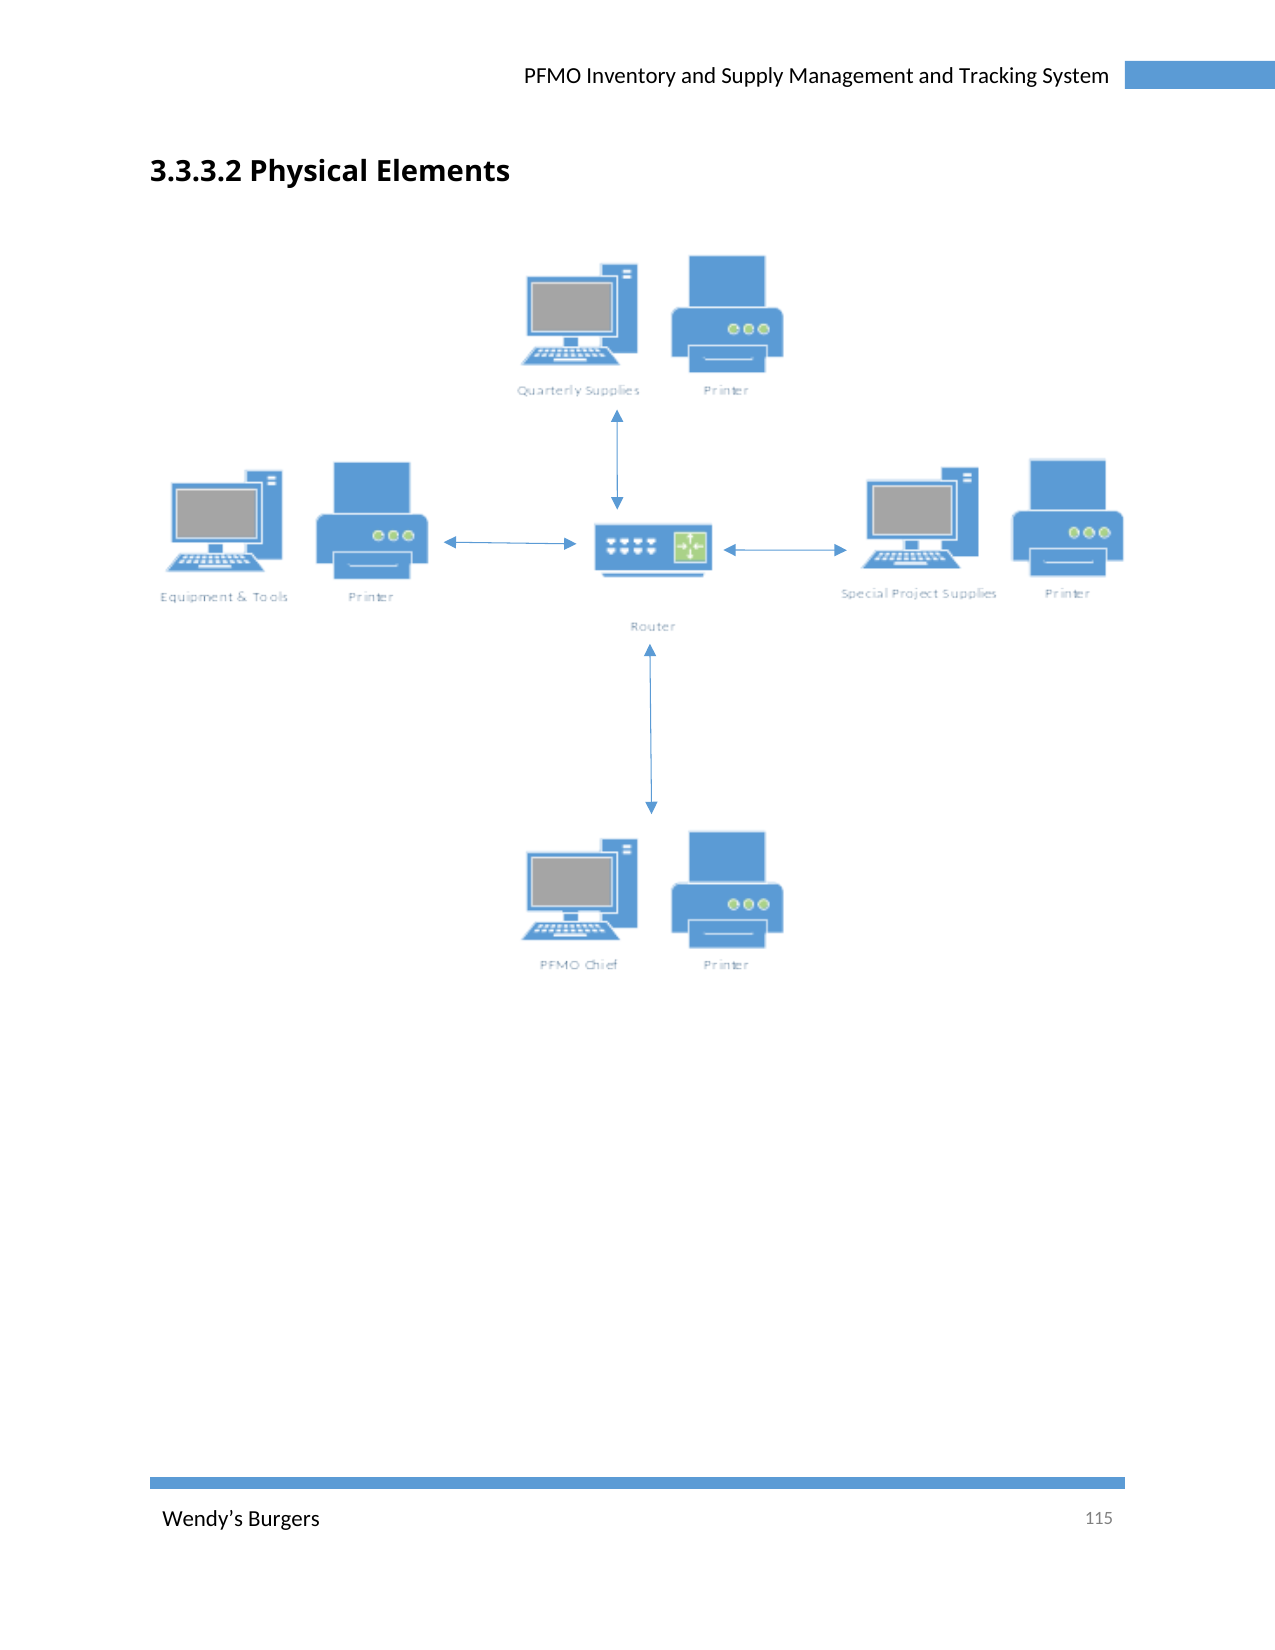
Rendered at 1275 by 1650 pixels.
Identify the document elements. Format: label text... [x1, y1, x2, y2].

text 3.3.3.2 Physical Elements [150, 150, 1125, 190]
